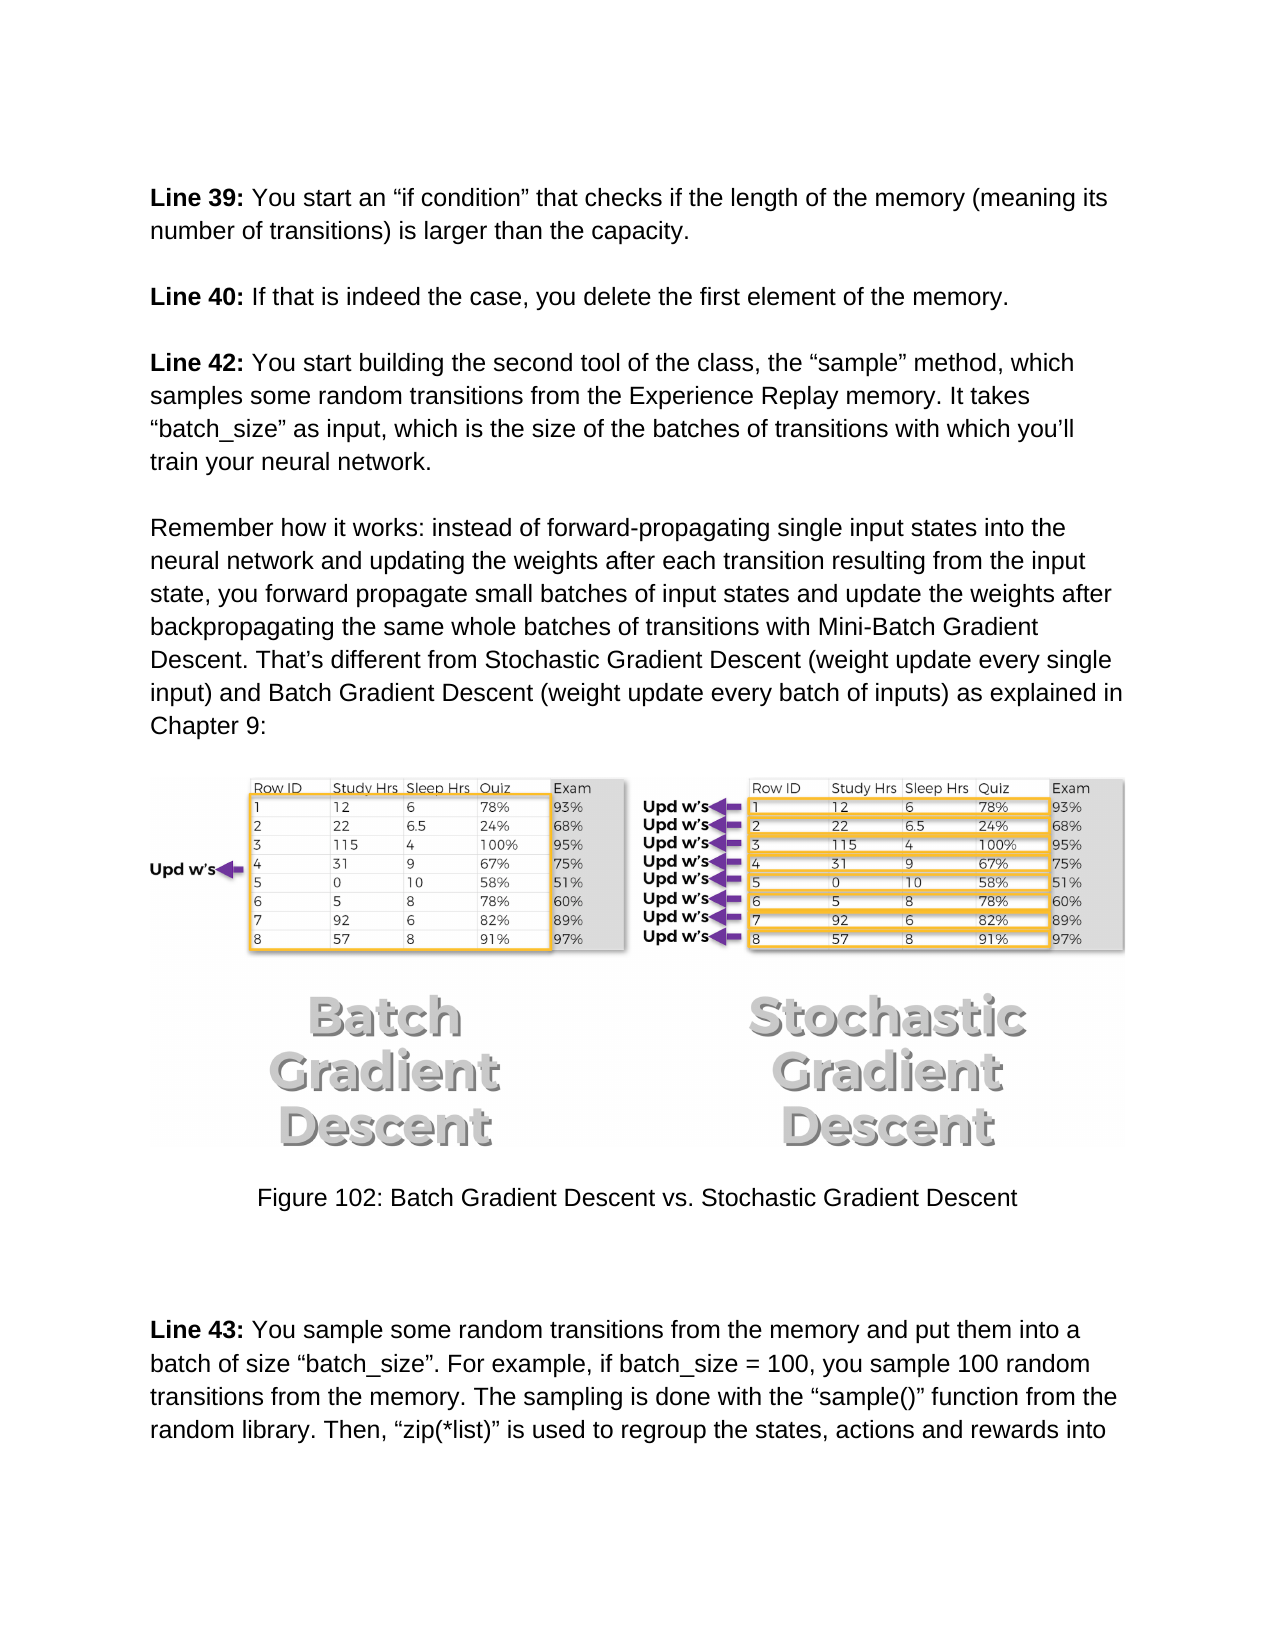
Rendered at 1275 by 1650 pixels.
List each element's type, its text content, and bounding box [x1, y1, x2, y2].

picture [150, 777, 1125, 1147]
text Line 42: You start building the second tool of the class, the “sample” method, which samples some random transitions from the Experience Replay memory. It takes “batch_size” as input, which is the size of the batches of transitions with which you’ll train your neural network. [150, 348, 1125, 476]
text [150, 1316, 1125, 1443]
text Line 40: If that is indeed the case, you delete the first element of the memory. [150, 282, 1125, 311]
text Line 39: You start an “if condition” that checks if the length of the memory (meaning its number of transitions) is larger than the capacity. [150, 183, 1125, 245]
text Figure 102: Batch Gradient Descent vs. Stochastic Gradient Descent [150, 1147, 1125, 1212]
text Remember how it works: instead of forward-propagating single input states into the neural network and updating the weights after each transition resulting from the input state, you forward propagate small batches of input states and update the weights after backpropagating the same whole batches of transitions with Mini-Batch Gradient Descent. That’s different from Stochastic Gradient Descent (weight update every single input) and Batch Gradient Descent (weight update every batch of inputs) as explained in Chapter 9: [150, 513, 1125, 740]
